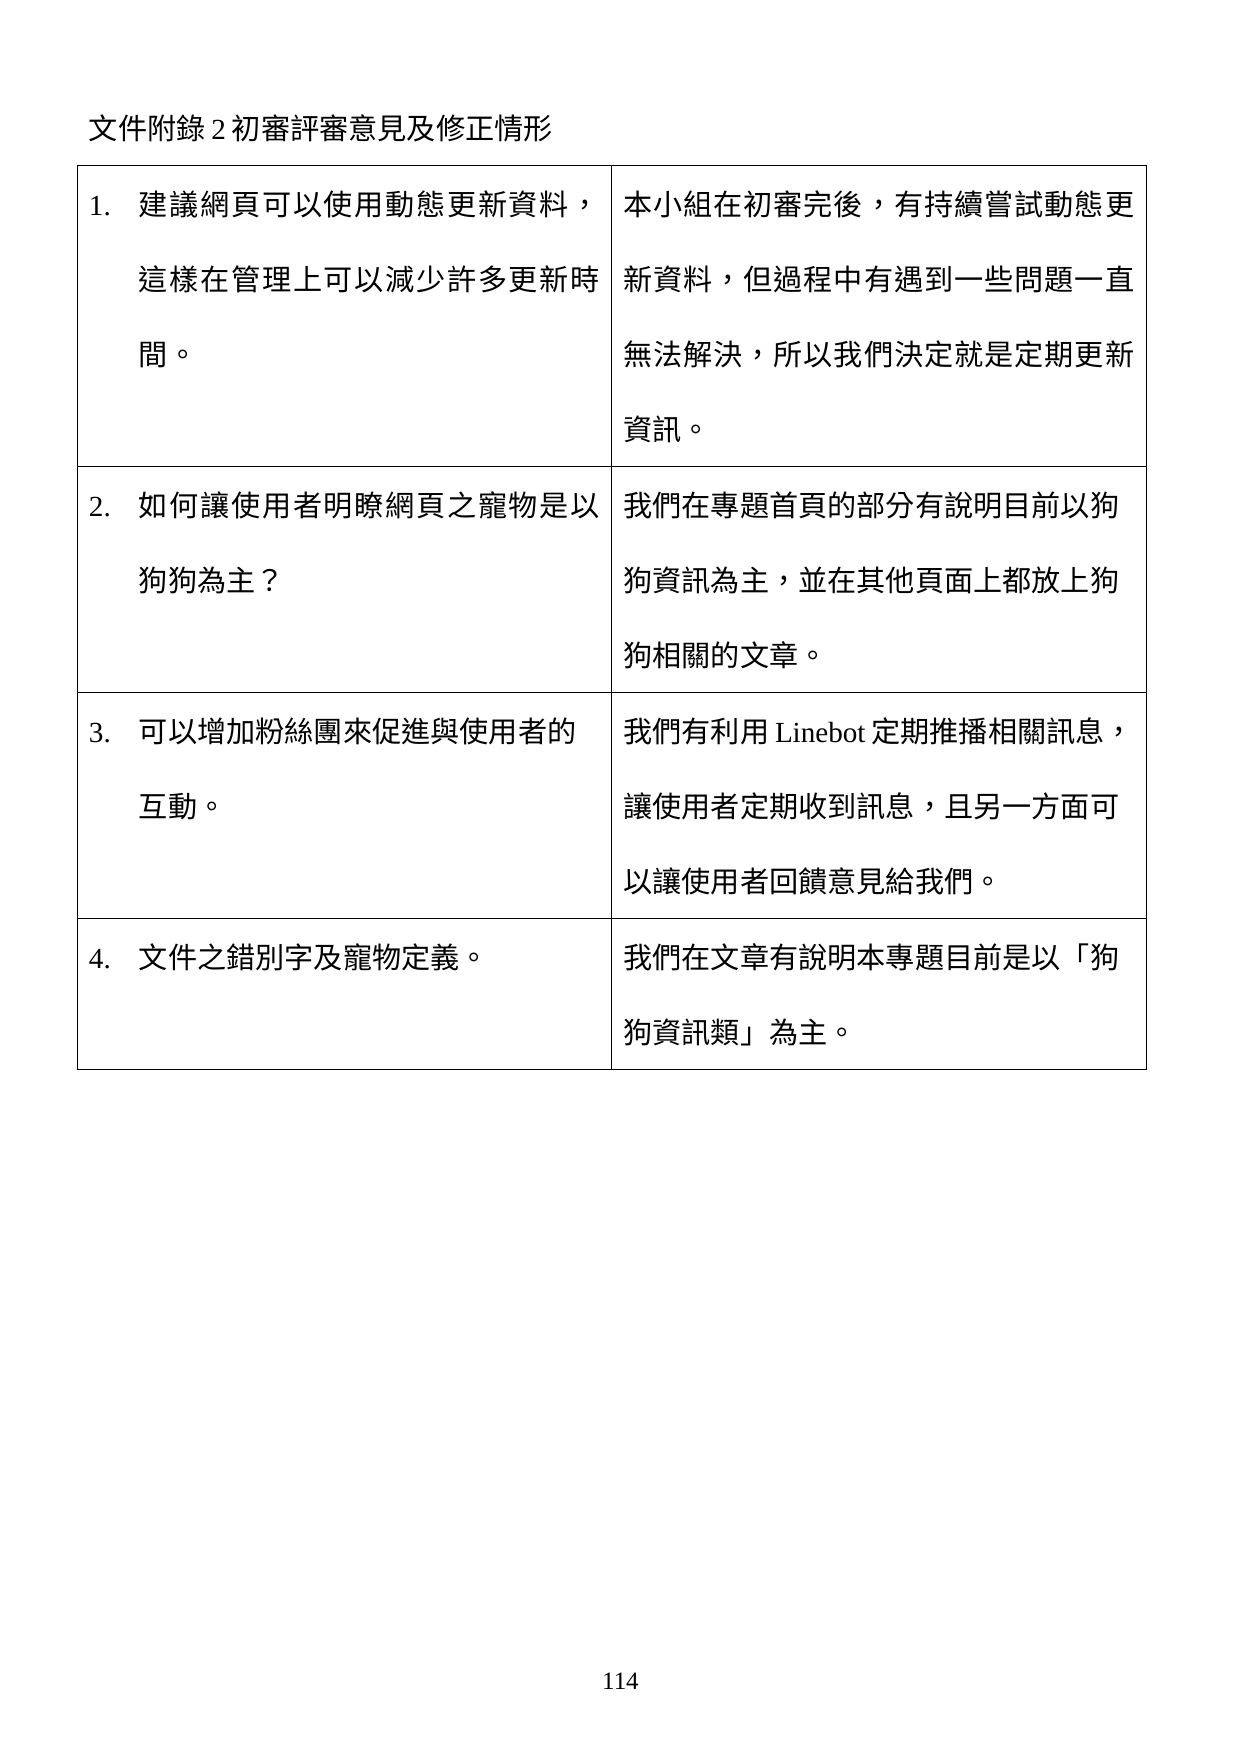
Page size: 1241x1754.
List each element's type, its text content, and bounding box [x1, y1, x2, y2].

table_header 建議網頁可以使用動態更新資料，這樣在管理上可以減少許多更新時間。 [78, 166, 611, 466]
table_header 本小組在初審完後，有持續嘗試動態更新資料，但過程中有遇到一些問題一直無法解決，所以我們決定就是定期更新資訊。 [612, 166, 1146, 466]
table_cell 可以增加粉絲團來促進與使用者的互動。 [78, 693, 611, 918]
table_cell 文件之錯別字及寵物定義。 [78, 919, 611, 1069]
table_cell 我們在專題首頁的部分有說明目前以狗狗資訊為主，並在其他頁面上都放上狗狗相關的文章。 [612, 467, 1146, 692]
table_cell 如何讓使用者明瞭網頁之寵物是以狗狗為主？ [78, 467, 611, 692]
table_cell 我們在文章有說明本專題目前是以「狗狗資訊類」為主。 [612, 919, 1146, 1069]
text 文件附錄2初審評審意見及修正情形 [89, 89, 1152, 164]
table_cell 我們有利用Linebot定期推播相關訊息，讓使用者定期收到訊息，且另一方面可以讓使用者回饋意見給我們。 [612, 693, 1146, 918]
